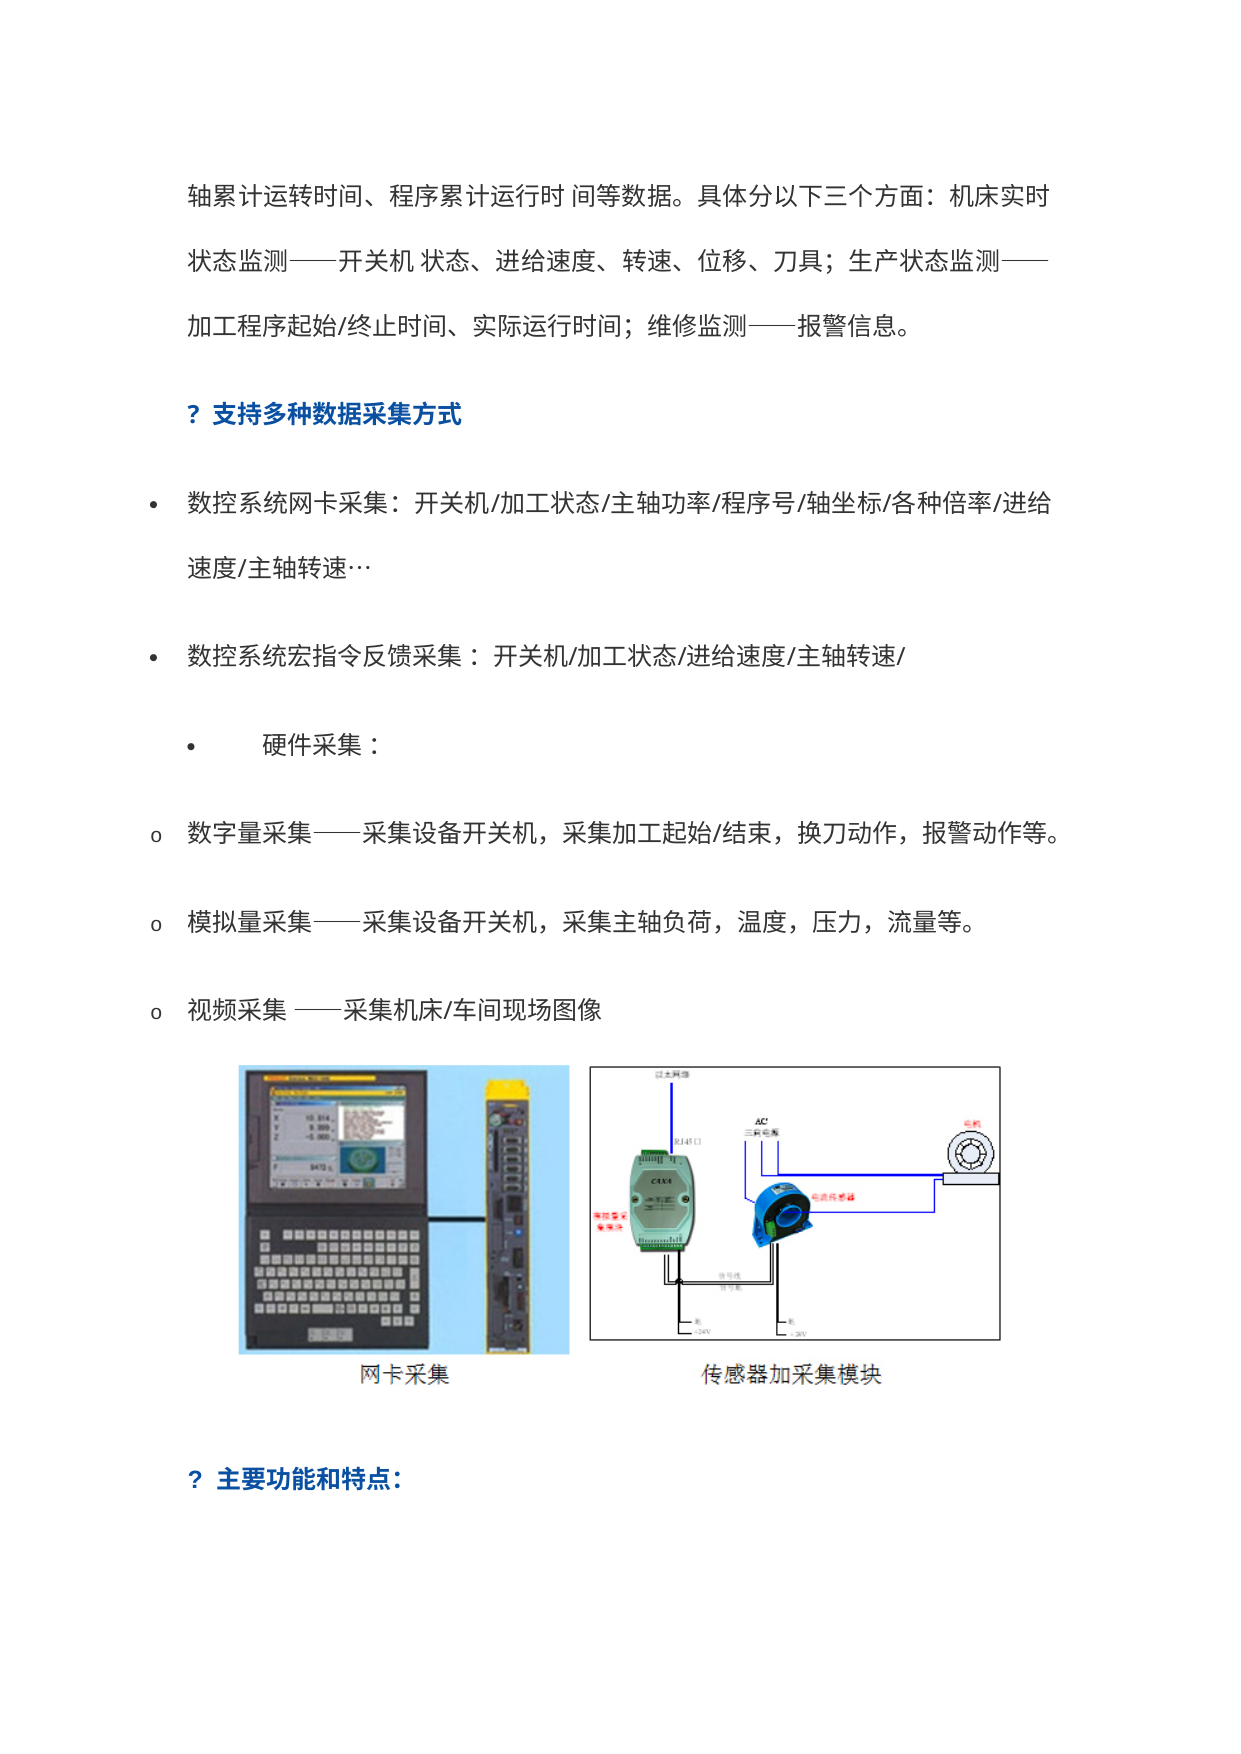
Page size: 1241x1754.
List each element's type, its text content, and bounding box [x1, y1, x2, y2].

text ? 主要功能和特点： [187, 1445, 1053, 1510]
list 数控系统网卡采集：开关机/加工状态/主轴功率/程序号/轴坐标/各种倍率/进给速度/主轴转速… [150, 469, 1053, 599]
list 视频采集 ——采集机床/车间现场图像 [150, 976, 1053, 1041]
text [187, 162, 1053, 357]
list 硬件采集 ： [187, 711, 1053, 776]
list 数控系统宏指令反馈采集 ：开关机/加工状态/进给速度/主轴转速/ [150, 622, 1053, 687]
list 数字量采集——采集设备开关机，采集加工起始/结束，换刀动作，报警动作等。 [150, 799, 1053, 864]
text ? 支持多种数据采集方式 [187, 380, 1053, 445]
picture [238, 1064, 1002, 1395]
list 模拟量采集——采集设备开关机，采集主轴负荷，温度，压力，流量等。 [150, 888, 1053, 953]
